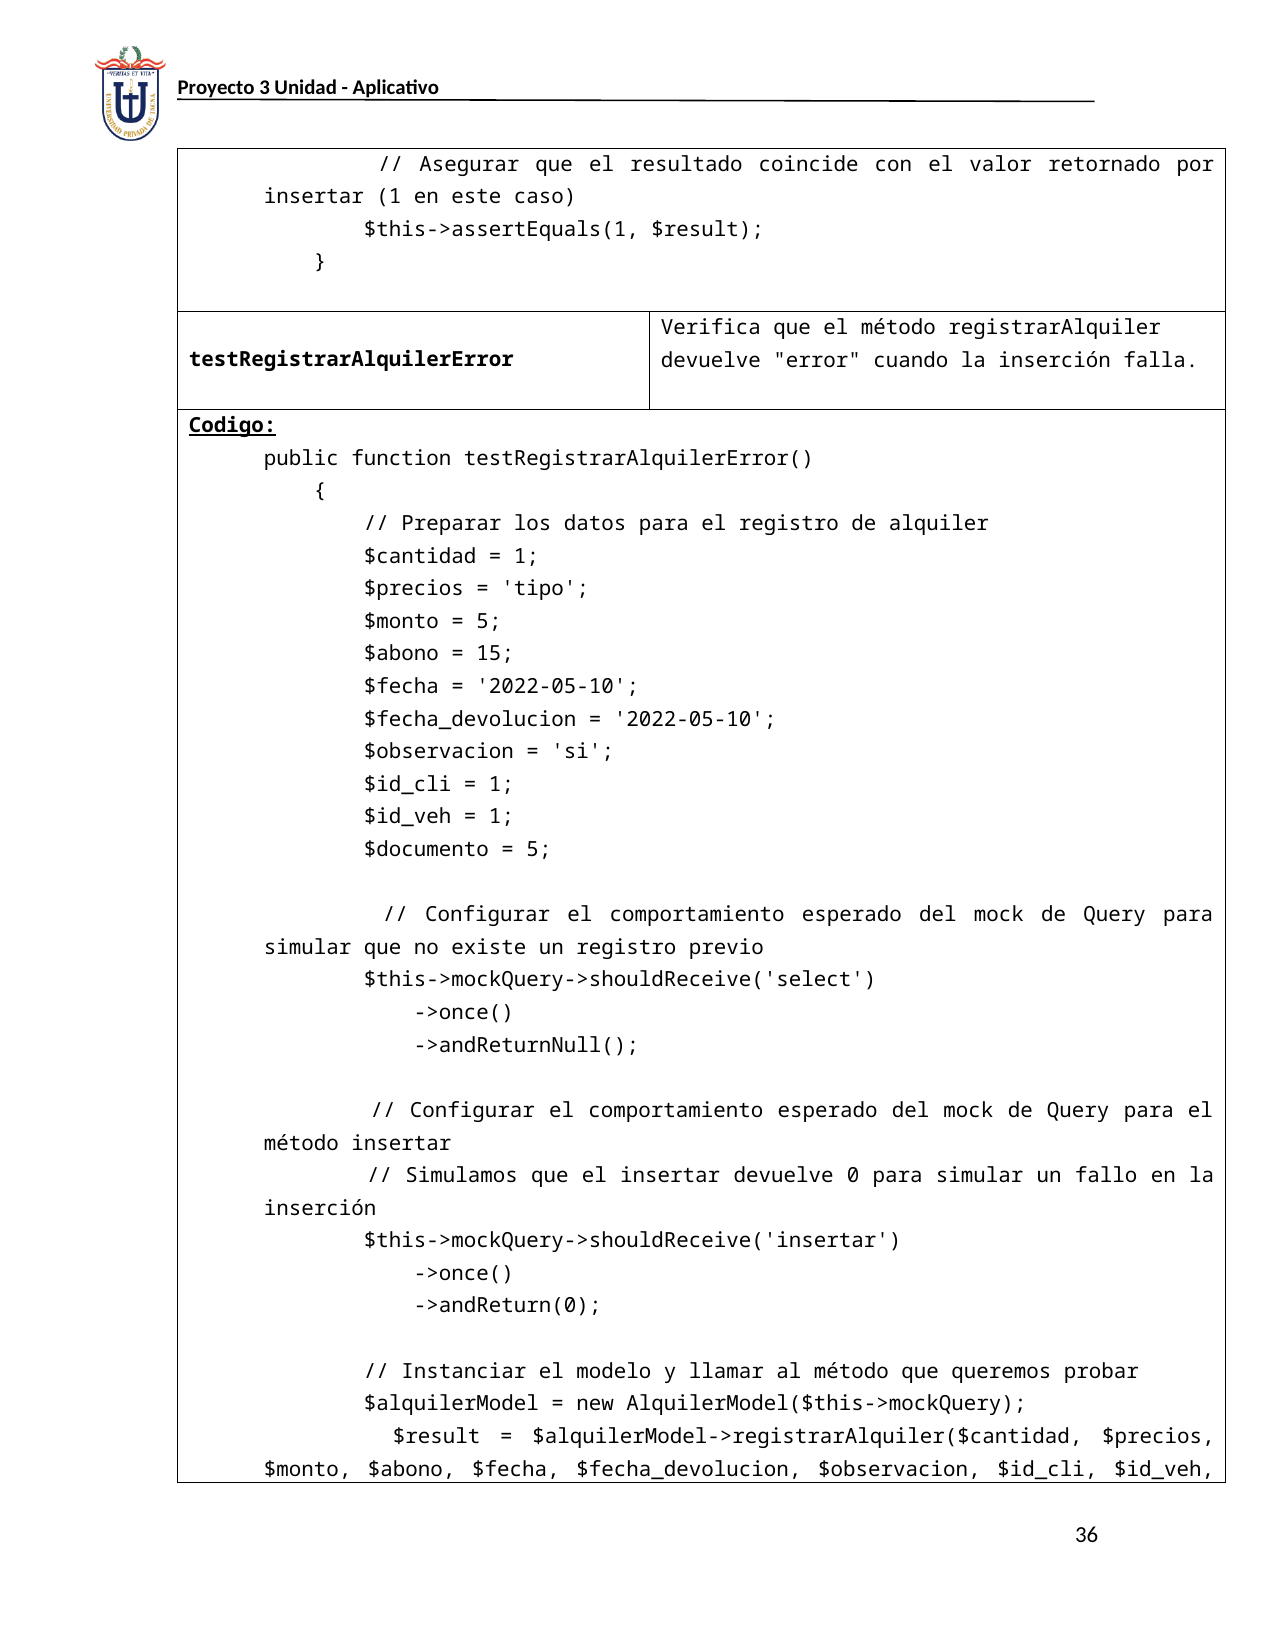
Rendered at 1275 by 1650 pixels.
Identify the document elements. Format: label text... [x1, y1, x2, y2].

table_cell testRegistrarAlquilerError [178, 312, 649, 409]
picture [94, 45, 166, 141]
table_cell Verifica que el método registrarAlquiler devuelve "error" cuando la inserción falla. [650, 312, 1225, 409]
